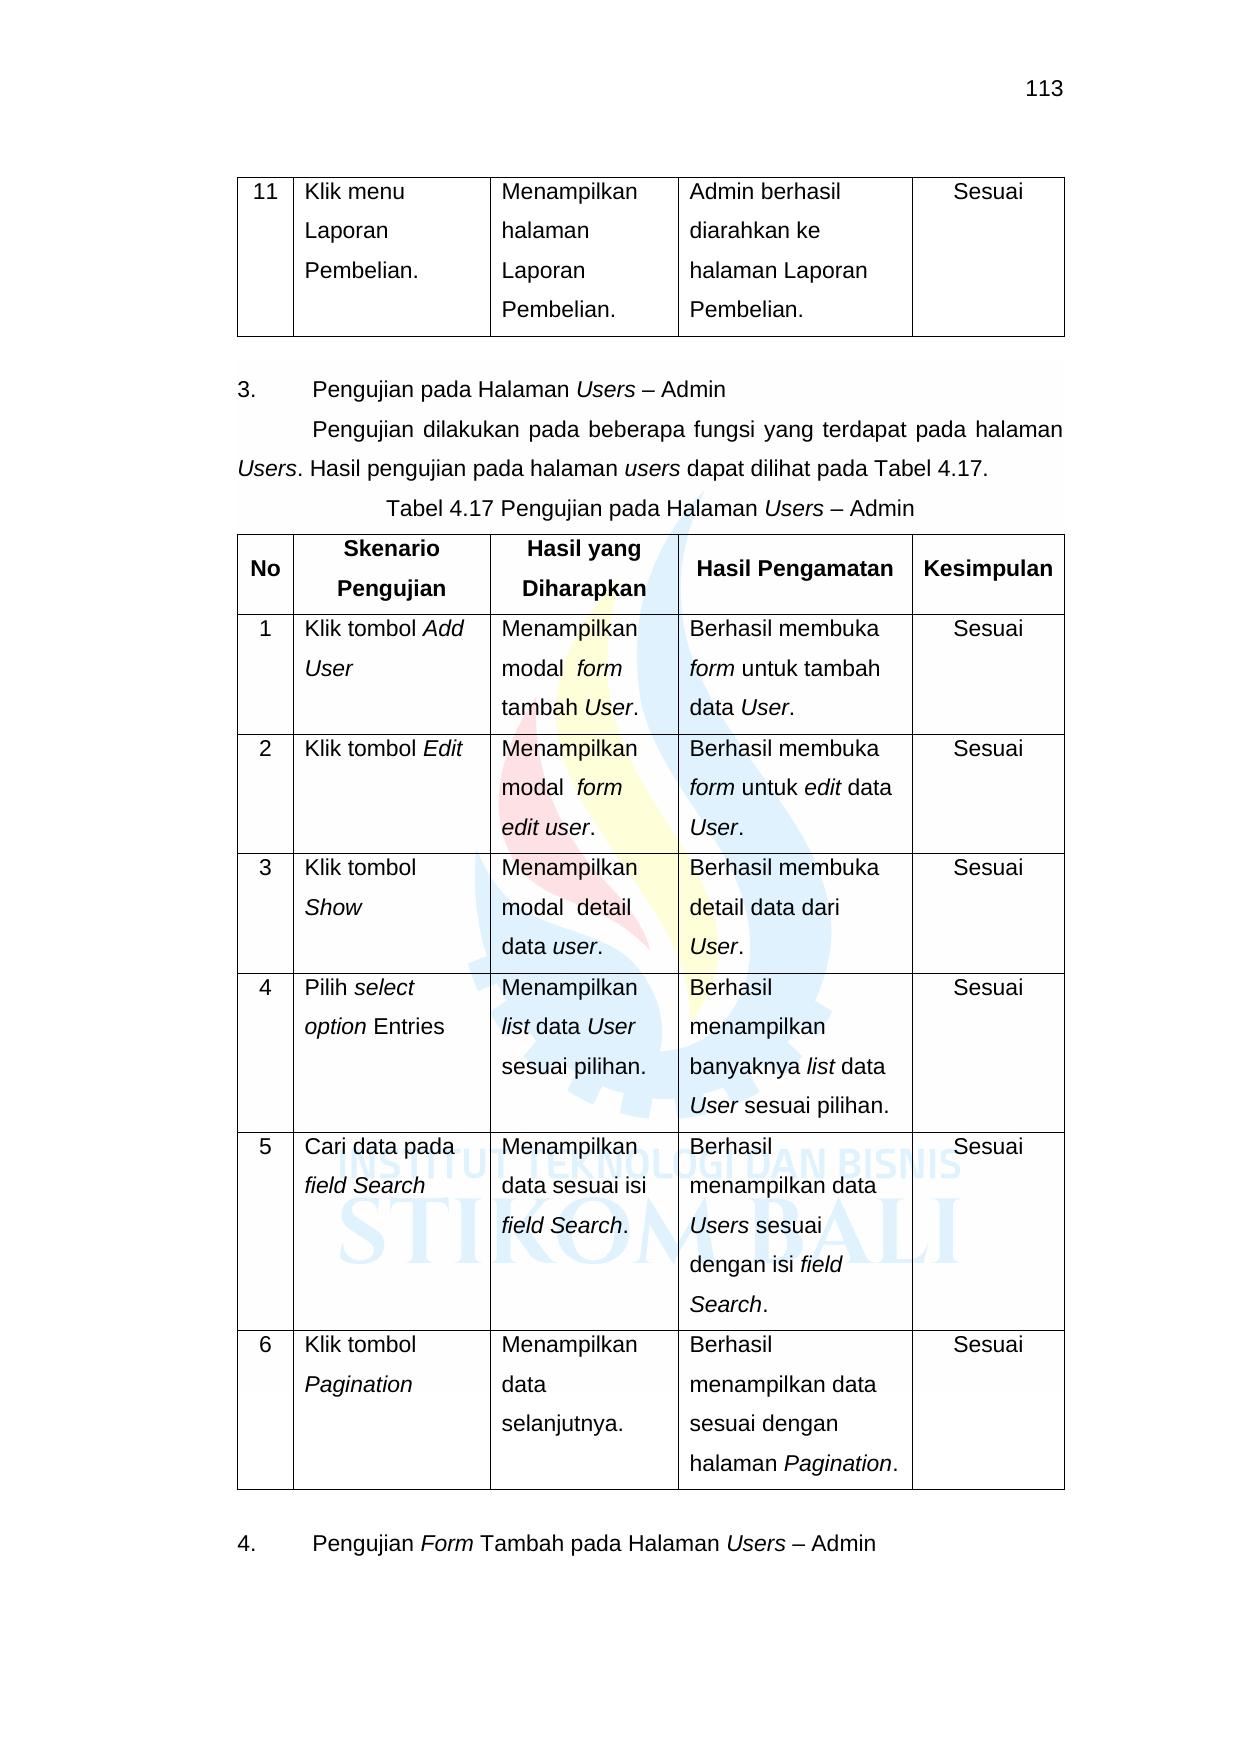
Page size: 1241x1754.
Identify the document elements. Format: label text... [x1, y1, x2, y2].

table_cell 1 [238, 615, 293, 734]
table_cell Admin berhasil diarahkan ke halaman Laporan Pembelian. [679, 178, 912, 336]
table_cell 2 [238, 735, 293, 853]
table_cell Berhasil membuka form untuk edit data User. [679, 735, 912, 853]
table_cell Menampilkan data selanjutnya. [491, 1331, 678, 1489]
table_cell Klik tombol Pagination [294, 1331, 490, 1489]
list Pengujian pada Halaman Users – Admin [237, 376, 1063, 403]
table_cell Klik menu Laporan Pembelian. [294, 178, 490, 336]
table_cell Sesuai [913, 615, 1064, 734]
table_cell 4 [238, 974, 293, 1132]
table_cell 5 [238, 1133, 293, 1330]
table_cell Klik tombol Add User [294, 615, 490, 734]
table_cell Klik tombol Edit [294, 735, 490, 853]
table_cell Pilih select option Entries [294, 974, 490, 1132]
table_header No [238, 535, 293, 614]
table_cell Sesuai [913, 178, 1064, 336]
text Tabel 4.17 Pengujian pada Halaman Users – Admin [237, 495, 1063, 521]
table_header Skenario Pengujian [294, 535, 490, 614]
table_cell Sesuai [913, 735, 1064, 853]
table_cell Menampilkan modal detail data user. [491, 854, 678, 973]
table_cell Berhasil membuka detail data dari User. [679, 854, 912, 973]
table_cell Sesuai [913, 974, 1064, 1132]
table_cell Klik tombol Show [294, 854, 490, 973]
table_cell Sesuai [913, 854, 1064, 973]
table_cell Menampilkan modal form edit user. [491, 735, 678, 853]
table_cell 6 [238, 1331, 293, 1489]
table_cell Menampilkan data sesuai isi field Search. [491, 1133, 678, 1330]
table_cell Menampilkan list data User sesuai pilihan. [491, 974, 678, 1132]
table_cell Berhasil menampilkan data sesuai dengan halaman Pagination. [679, 1331, 912, 1489]
table_cell Sesuai [913, 1133, 1064, 1330]
table_cell Berhasil membuka form untuk tambah data User. [679, 615, 912, 734]
table_header Hasil Pengamatan [679, 535, 912, 614]
table_cell Cari data pada field Search [294, 1133, 490, 1330]
table_cell Menampilkan modal form tambah User. [491, 615, 678, 734]
table_header Hasil yang Diharapkan [491, 535, 678, 614]
table_cell Berhasil menampilkan banyaknya list data User sesuai pilihan. [679, 974, 912, 1132]
table_cell 11 [238, 178, 293, 336]
list Pengujian Form Tambah pada Halaman Users – Admin [237, 1530, 1063, 1556]
text Pengujian dilakukan pada beberapa fungsi yang terdapat pada halaman Users. Hasil pengujian pada halaman users dapat dilihat pada Tabel 4.17. [237, 416, 1063, 482]
table_cell 3 [238, 854, 293, 973]
table_cell Sesuai [913, 1331, 1064, 1489]
table_cell Menampilkan halaman Laporan Pembelian. [491, 178, 678, 336]
table_cell Berhasil menampilkan data Users sesuai dengan isi field Search. [679, 1133, 912, 1330]
table_header Kesimpulan [913, 535, 1064, 614]
